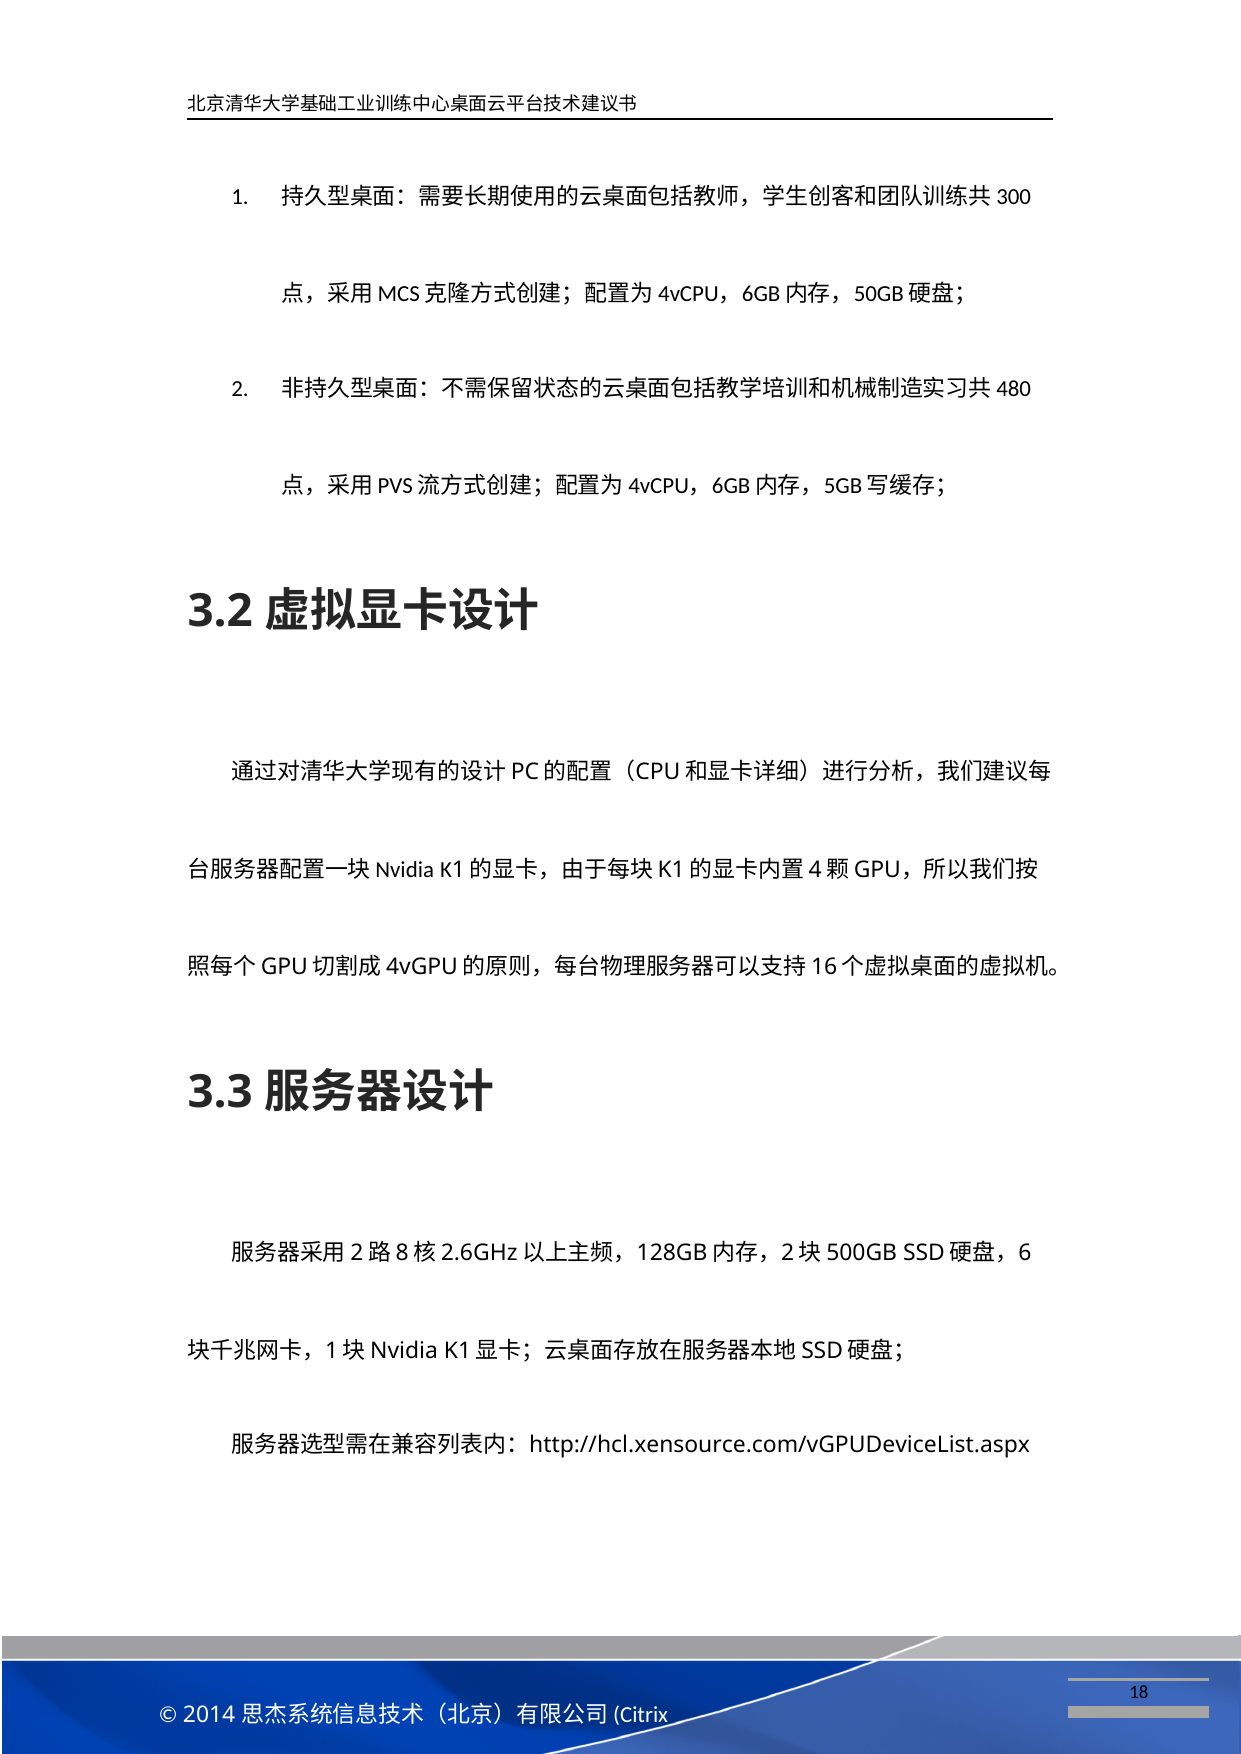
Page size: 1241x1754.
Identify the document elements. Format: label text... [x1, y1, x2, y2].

list 持久型桌面：需要长期使用的云桌面包括教师，学生创客和团队训练共300点，采用MCS克隆方式创建；配置为4vCPU，6GB内存，50GB硬盘； [231, 162, 1053, 324]
text 服务器选型需在兼容列表内：http://hcl.xensource.com/vGPUDeviceList.aspx [187, 1410, 1053, 1475]
list 非持久型桌面：不需保留状态的云桌面包括教学培训和机械制造实习共480点，采用PVS流方式创建；配置为4vCPU，6GB内存，5GB写缓存； [231, 353, 1053, 516]
text 服务器采用2路8核2.6GHz以上主频，128GB内存，2块500GB SSD硬盘，6块千兆网卡，1块Nvidia K1显卡；云桌面存放在服务器本地SSD硬盘； [187, 1218, 1053, 1381]
subtitle 3.3 服务器设计 [187, 1039, 1053, 1136]
text 通过对清华大学现有的设计PC的配置（CPU和显卡详细）进行分析，我们建议每台服务器配置一块Nvidia K1的显卡，由于每块K1的显卡内置4颗GPU，所以我们按照每个GPU切割成4vGPU的原则，每台物理服务器可以支持16个虚拟桌面的虚拟机。 [187, 737, 1053, 997]
subtitle 3.2 虚拟显卡设计 [187, 558, 1053, 655]
picture [3, 1635, 1241, 1754]
